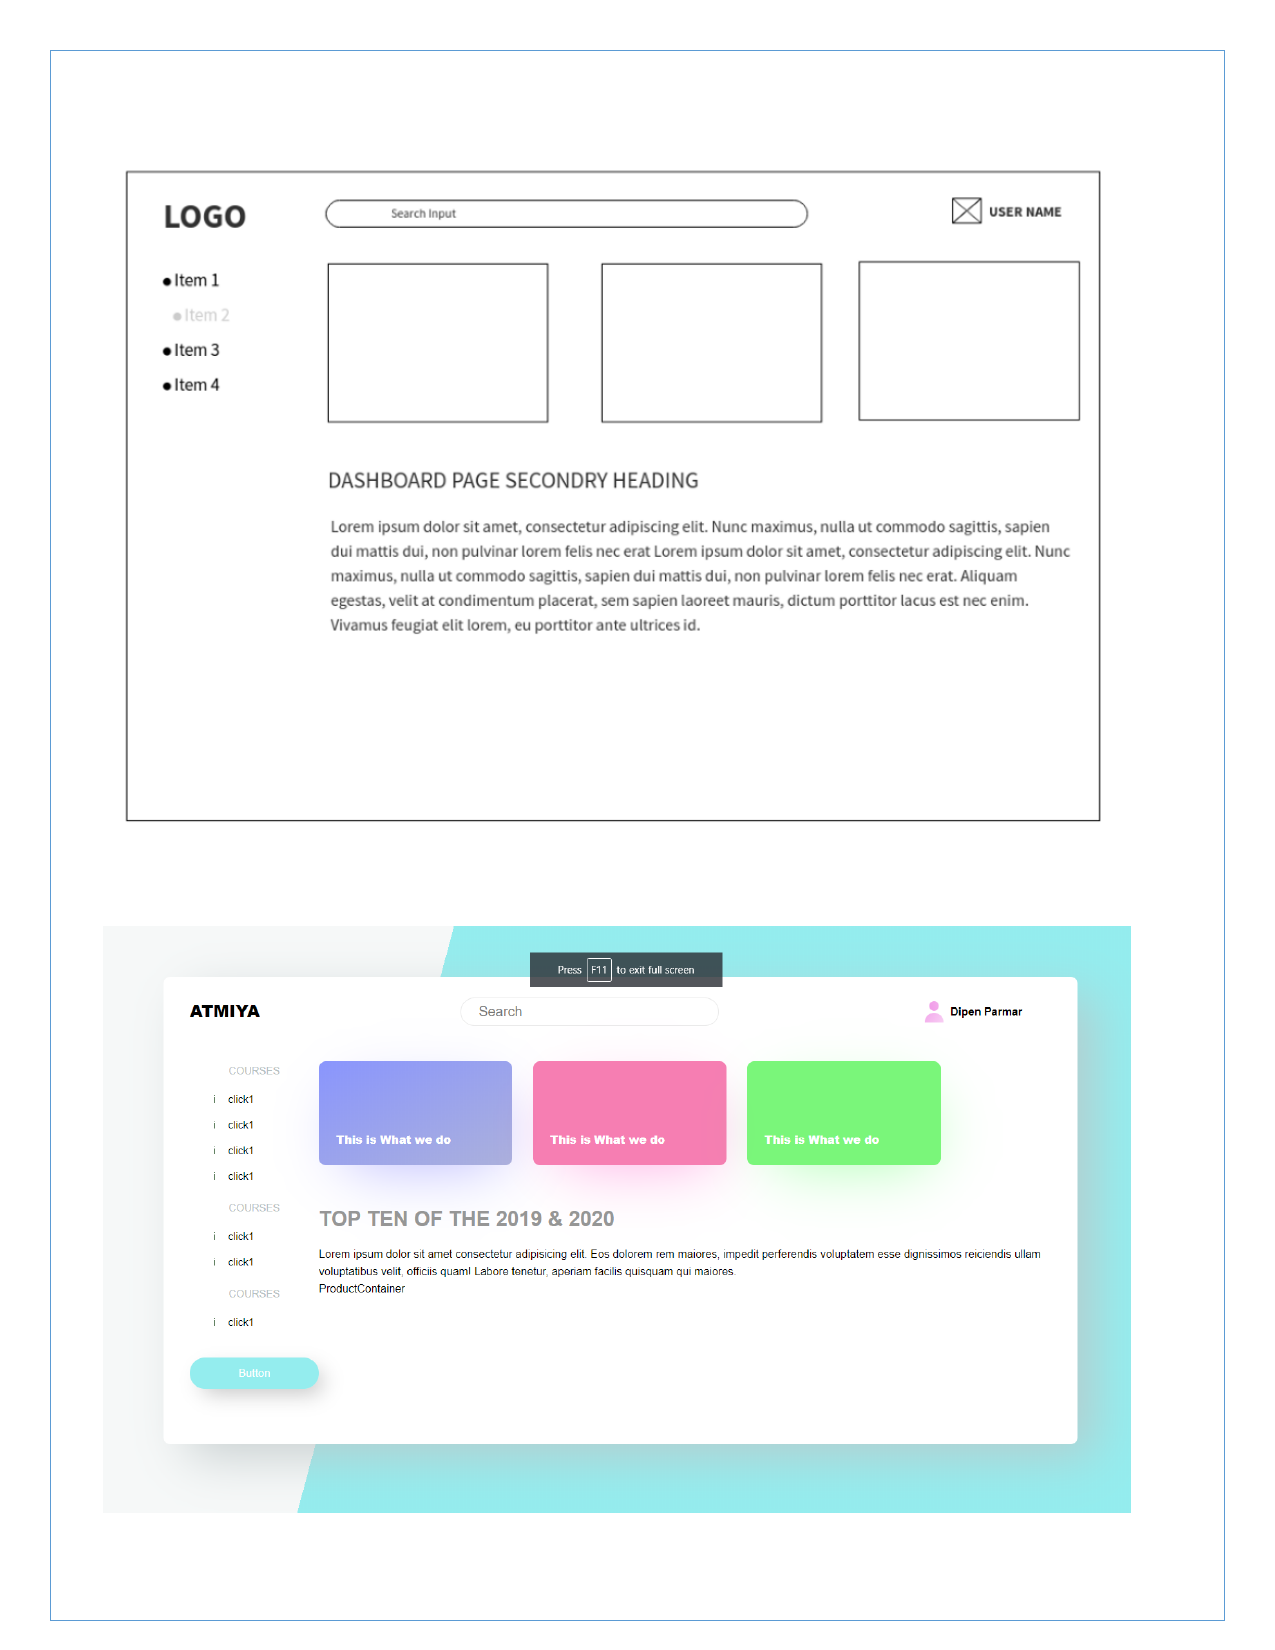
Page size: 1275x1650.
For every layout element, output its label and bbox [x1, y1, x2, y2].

picture [103, 149, 1131, 854]
picture [103, 926, 1131, 1513]
